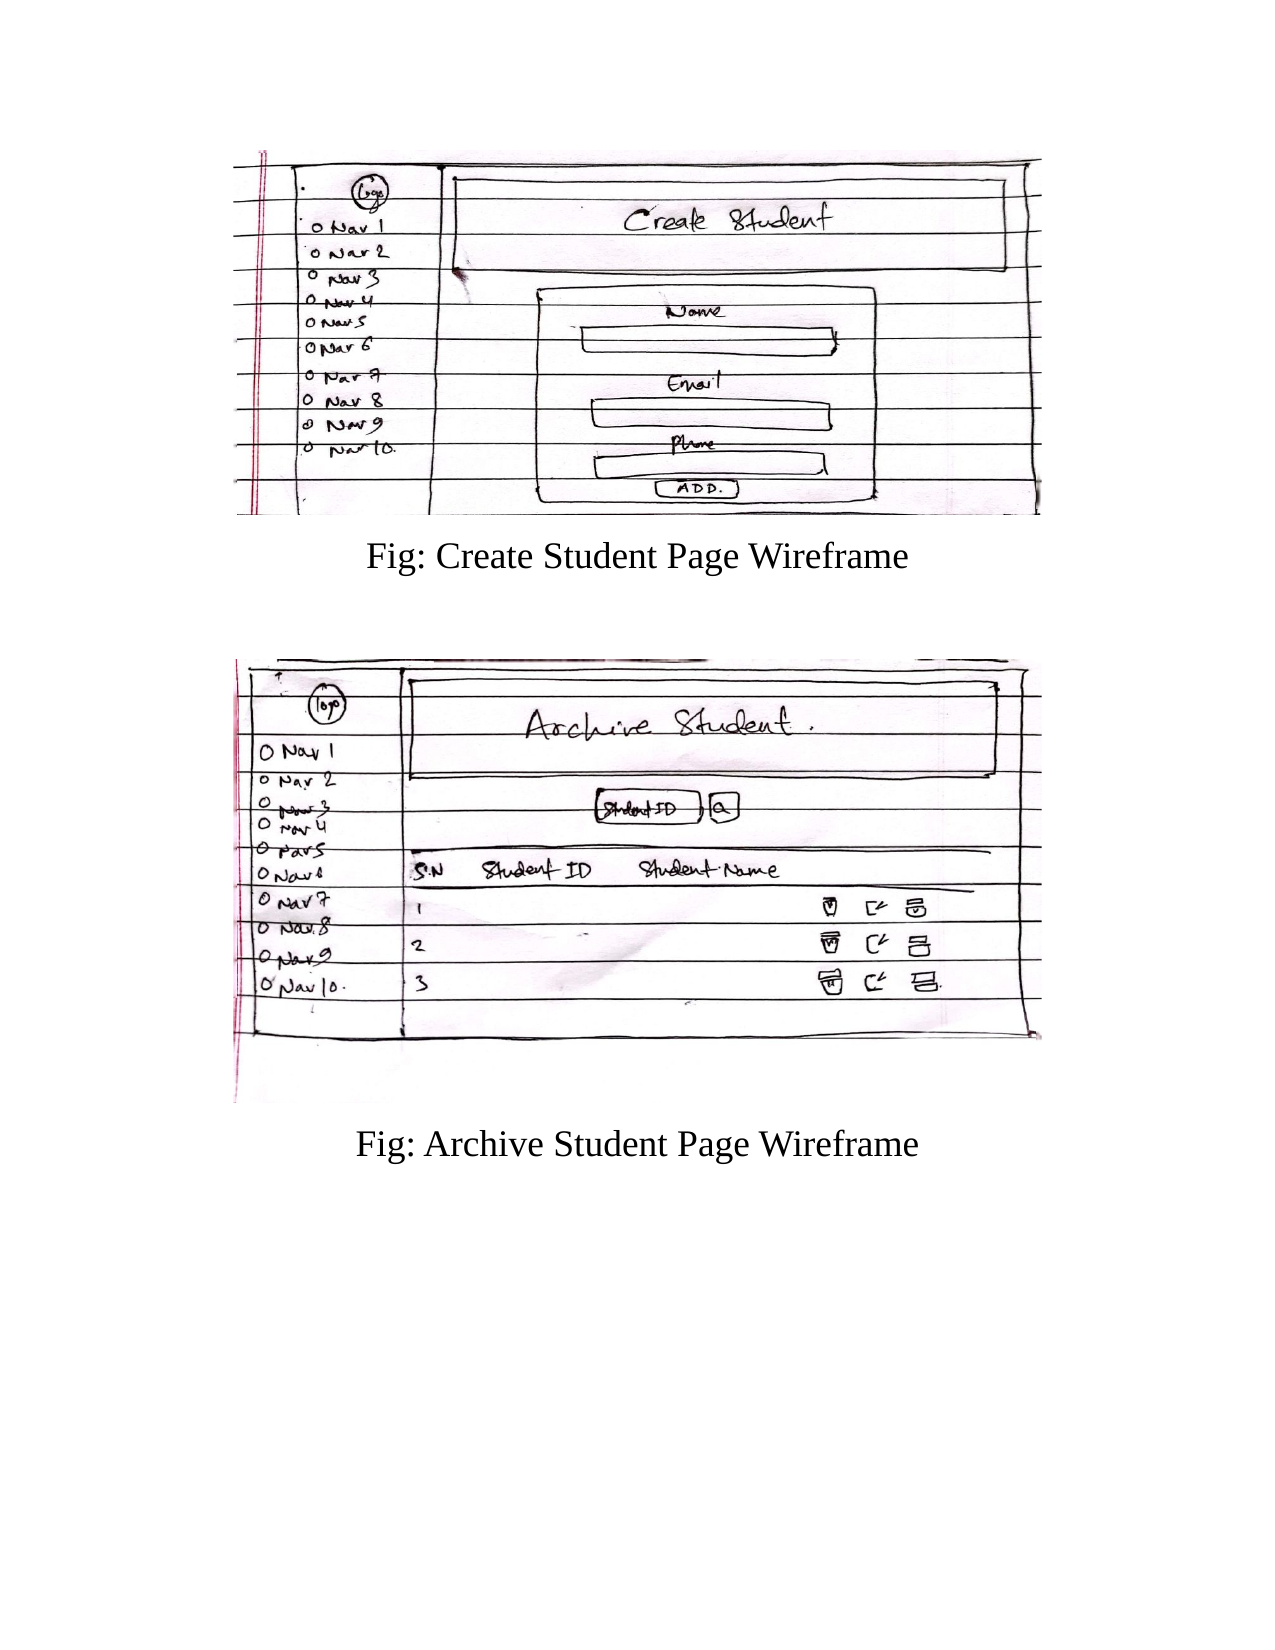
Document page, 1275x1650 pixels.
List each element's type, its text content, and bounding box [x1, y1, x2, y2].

picture [233, 150, 1042, 515]
text Fig: Archive Student Page Wireframe [150, 1121, 1125, 1164]
text Fig: Create Student Page Wireframe [150, 533, 1125, 576]
picture [233, 659, 1042, 1103]
